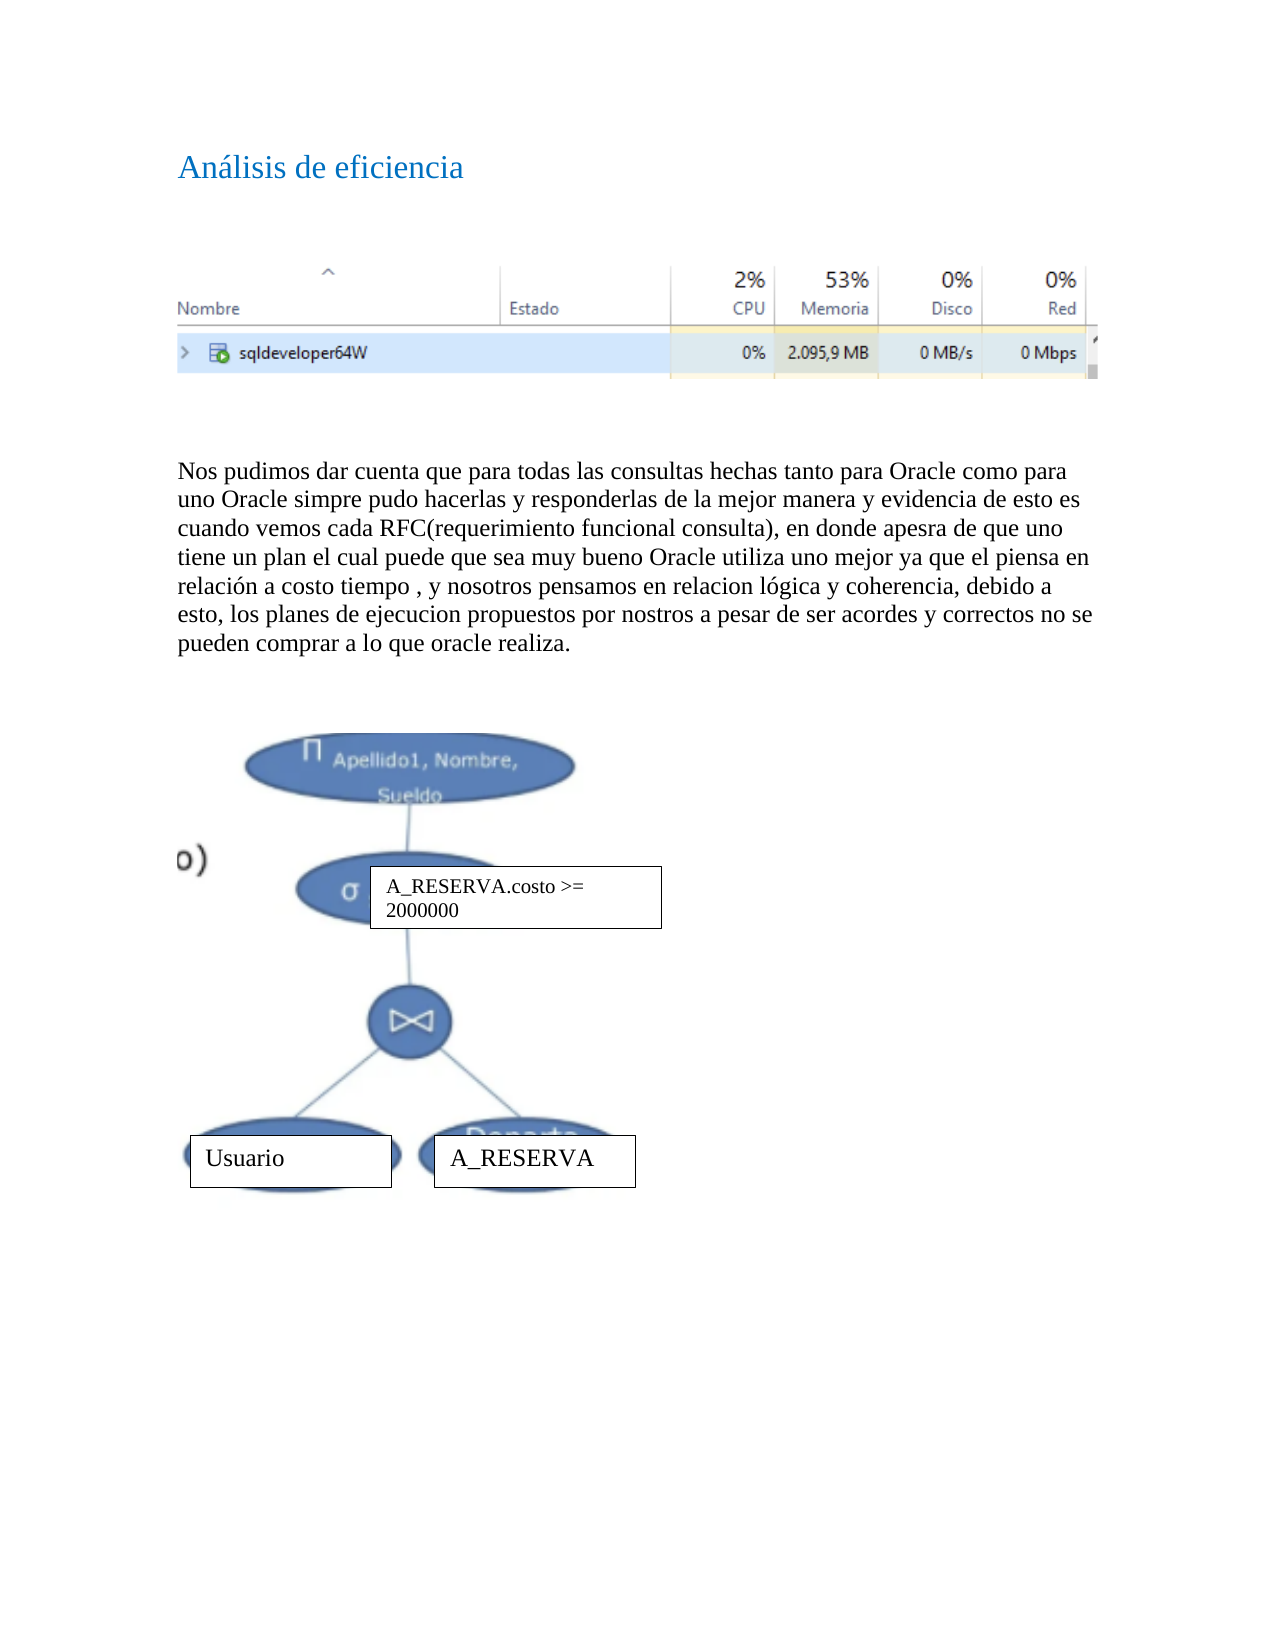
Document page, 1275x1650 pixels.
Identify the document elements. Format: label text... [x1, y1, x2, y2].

text Análisis de eficiencia [177, 148, 1098, 186]
text Nos pudimos dar cuenta que para todas las consultas hechas tanto para Oracle como para uno Oracle simpre pudo hacerlas y responderlas de la mejor manera y evidencia de esto es cuando vemos cada RFC(requerimiento funcional consulta), en donde apesra de que uno tiene un plan el cual puede que sea muy bueno Oracle utiliza uno mejor ya que el piensa en relación a costo tiempo , y nosotros pensamos en relacion lógica y coherencia, debido a esto, los planes de ejecucion propuestos por nostros a pesar de ser acordes y correctos no se pueden comprar a lo que oracle realiza. [177, 456, 1098, 657]
picture [177, 733, 636, 1222]
picture [177, 262, 1098, 379]
